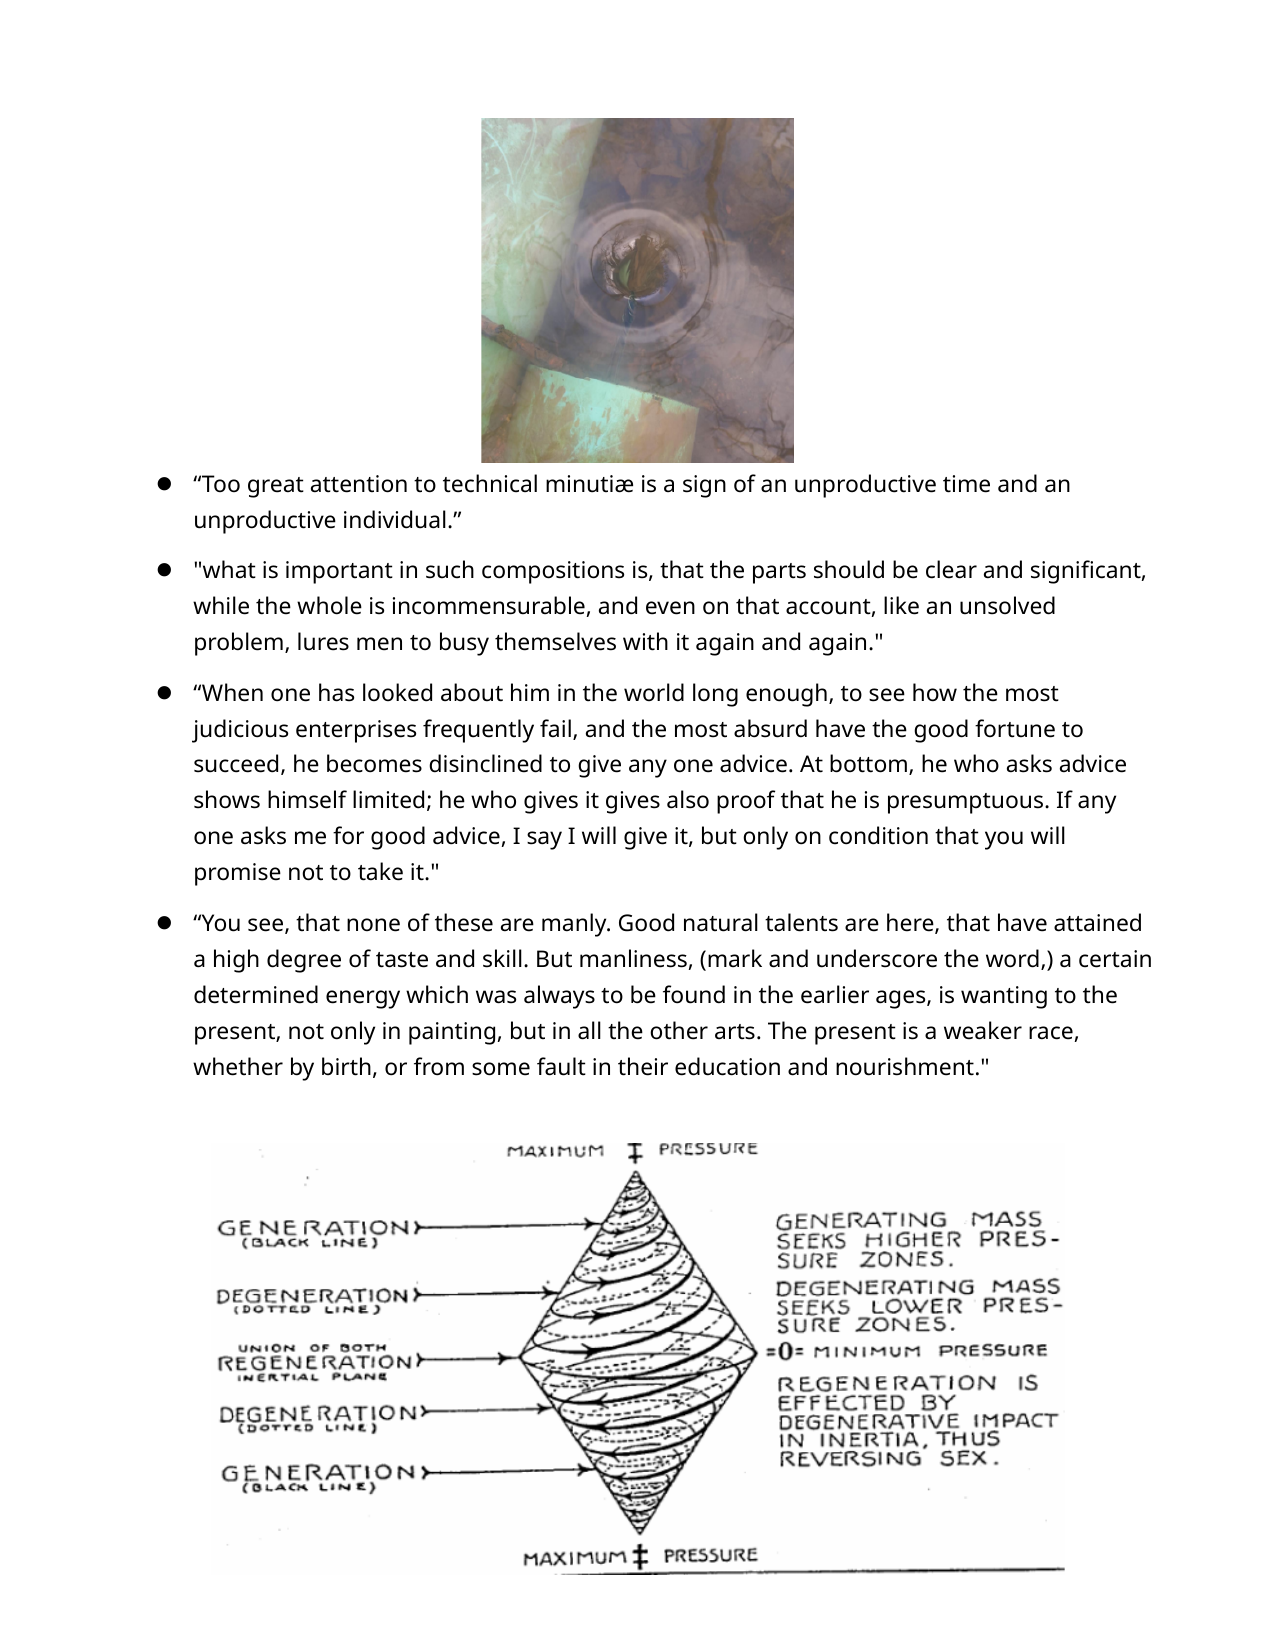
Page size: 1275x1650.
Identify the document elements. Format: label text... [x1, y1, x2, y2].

picture [210, 1143, 1065, 1575]
list “You see, that none of these are manly. Good natural talents are here, that have attained a high degree of taste and skill. But manliness, (mark and underscore the word,) a certain determined energy which was always to be found in the earlier ages, is wanting to the present, not only in painting, but in all the other arts. The present is a weaker race, whether by birth, or from some fault in their education and nourishment." [156, 907, 1157, 1082]
list “When one has looked about him in the world long enough, to see how the most judicious enterprises frequently fail, and the most absurd have the good fortune to succeed, he becomes disinclined to give any one advice. At bottom, he who asks advice shows himself limited; he who gives it gives also proof that he is presumptuous. If any one asks me for good advice, I say I will give it, but only on condition that you will promise not to take it." [156, 677, 1157, 887]
list "what is important in such compositions is, that the parts should be clear and significant, while the whole is incommensurable, and even on that account, like an unsolved problem, lures men to busy themselves with it again and again." [156, 554, 1157, 657]
picture [481, 118, 794, 463]
